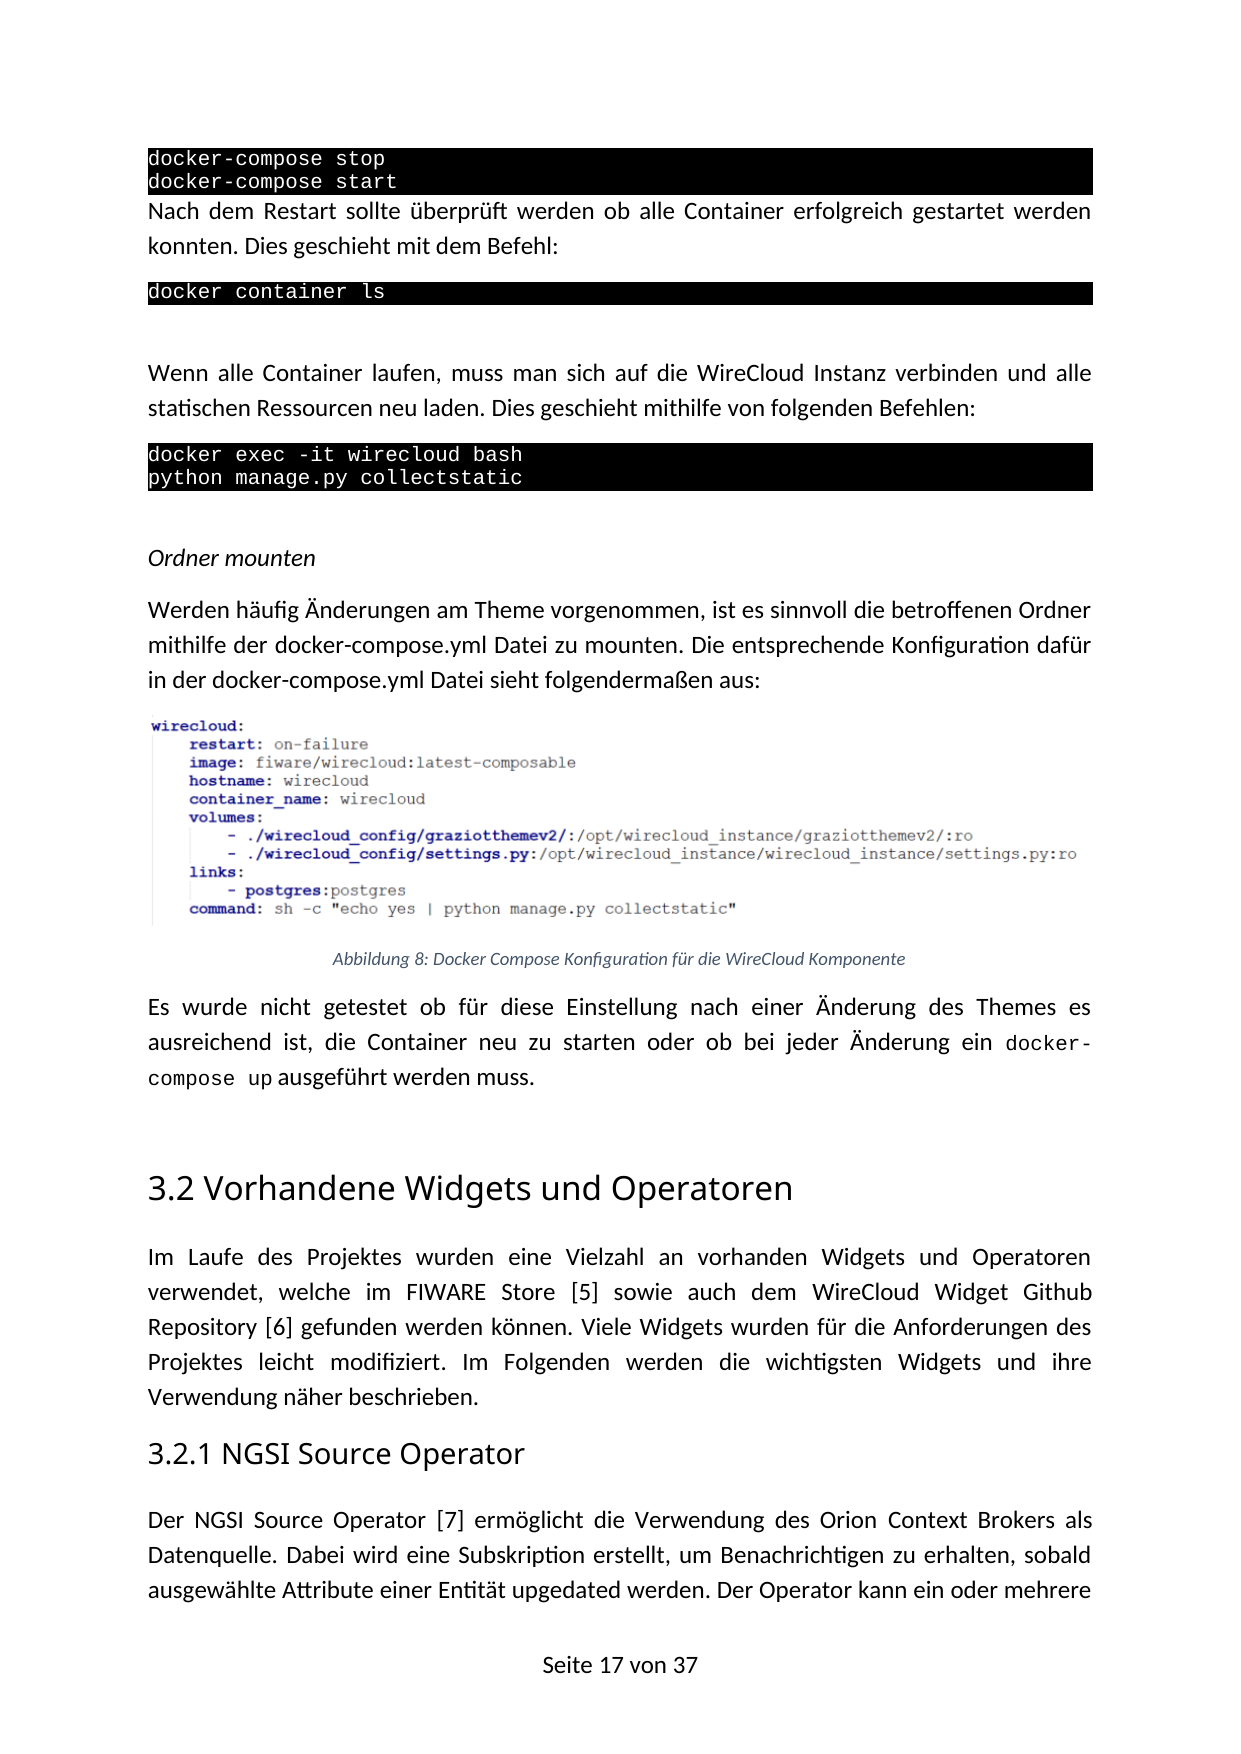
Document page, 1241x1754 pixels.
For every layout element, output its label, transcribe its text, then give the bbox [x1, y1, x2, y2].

text docker exec -it wirecloud bash [148, 443, 1093, 467]
text Im Laufe des Projektes wurden eine Vielzahl an vorhanden Widgets und Operatoren verwendet, welche im FIWARE Store sowie auch dem WireCloud Widget Github Repository gefunden werden können. Viele Widgets wurden für die Anforderungen des Projektes leicht modifiziert. Im Folgenden werden die wichtigsten Widgets und ihre Verwendung näher beschrieben. [148, 1241, 1093, 1412]
text Wenn alle Container laufen, muss man sich auf die WireCloud Instanz verbinden und alle statischen Ressourcen neu laden. Dies geschieht mithilfe von folgenden Befehlen: [148, 357, 1093, 422]
text Ordner mounten [148, 542, 1093, 573]
text docker-compose start [148, 171, 1093, 195]
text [148, 1504, 1093, 1604]
picture [147, 715, 1093, 926]
text Vorhandene Widgets und Operatoren [148, 1164, 1093, 1210]
text python manage.py collectstatic [148, 467, 1093, 491]
text NGSI Source Operator [148, 1433, 1093, 1473]
text docker-compose stop [148, 148, 1093, 171]
text Werden häufig Änderungen am Theme vorgenommen, ist es sinnvoll die betroffenen Ordner mithilfe der docker-compose.yml Datei zu mounten. Die entsprechende Konfiguration dafür in der docker-compose.yml Datei sieht folgendermaßen aus: [148, 594, 1093, 695]
text docker container ls [148, 282, 1093, 305]
text Nach dem Restart sollte überprüft werden ob alle Container erfolgreich gestartet werden konnten. Dies geschieht mit dem Befehl: [148, 195, 1093, 260]
text Es wurde nicht getestet ob für diese Einstellung nach einer Änderung des Themes es ausreichend ist, die Container neu zu starten oder ob bei jeder Änderung ein docker-compose up ausgeführt werden muss. [148, 991, 1093, 1091]
